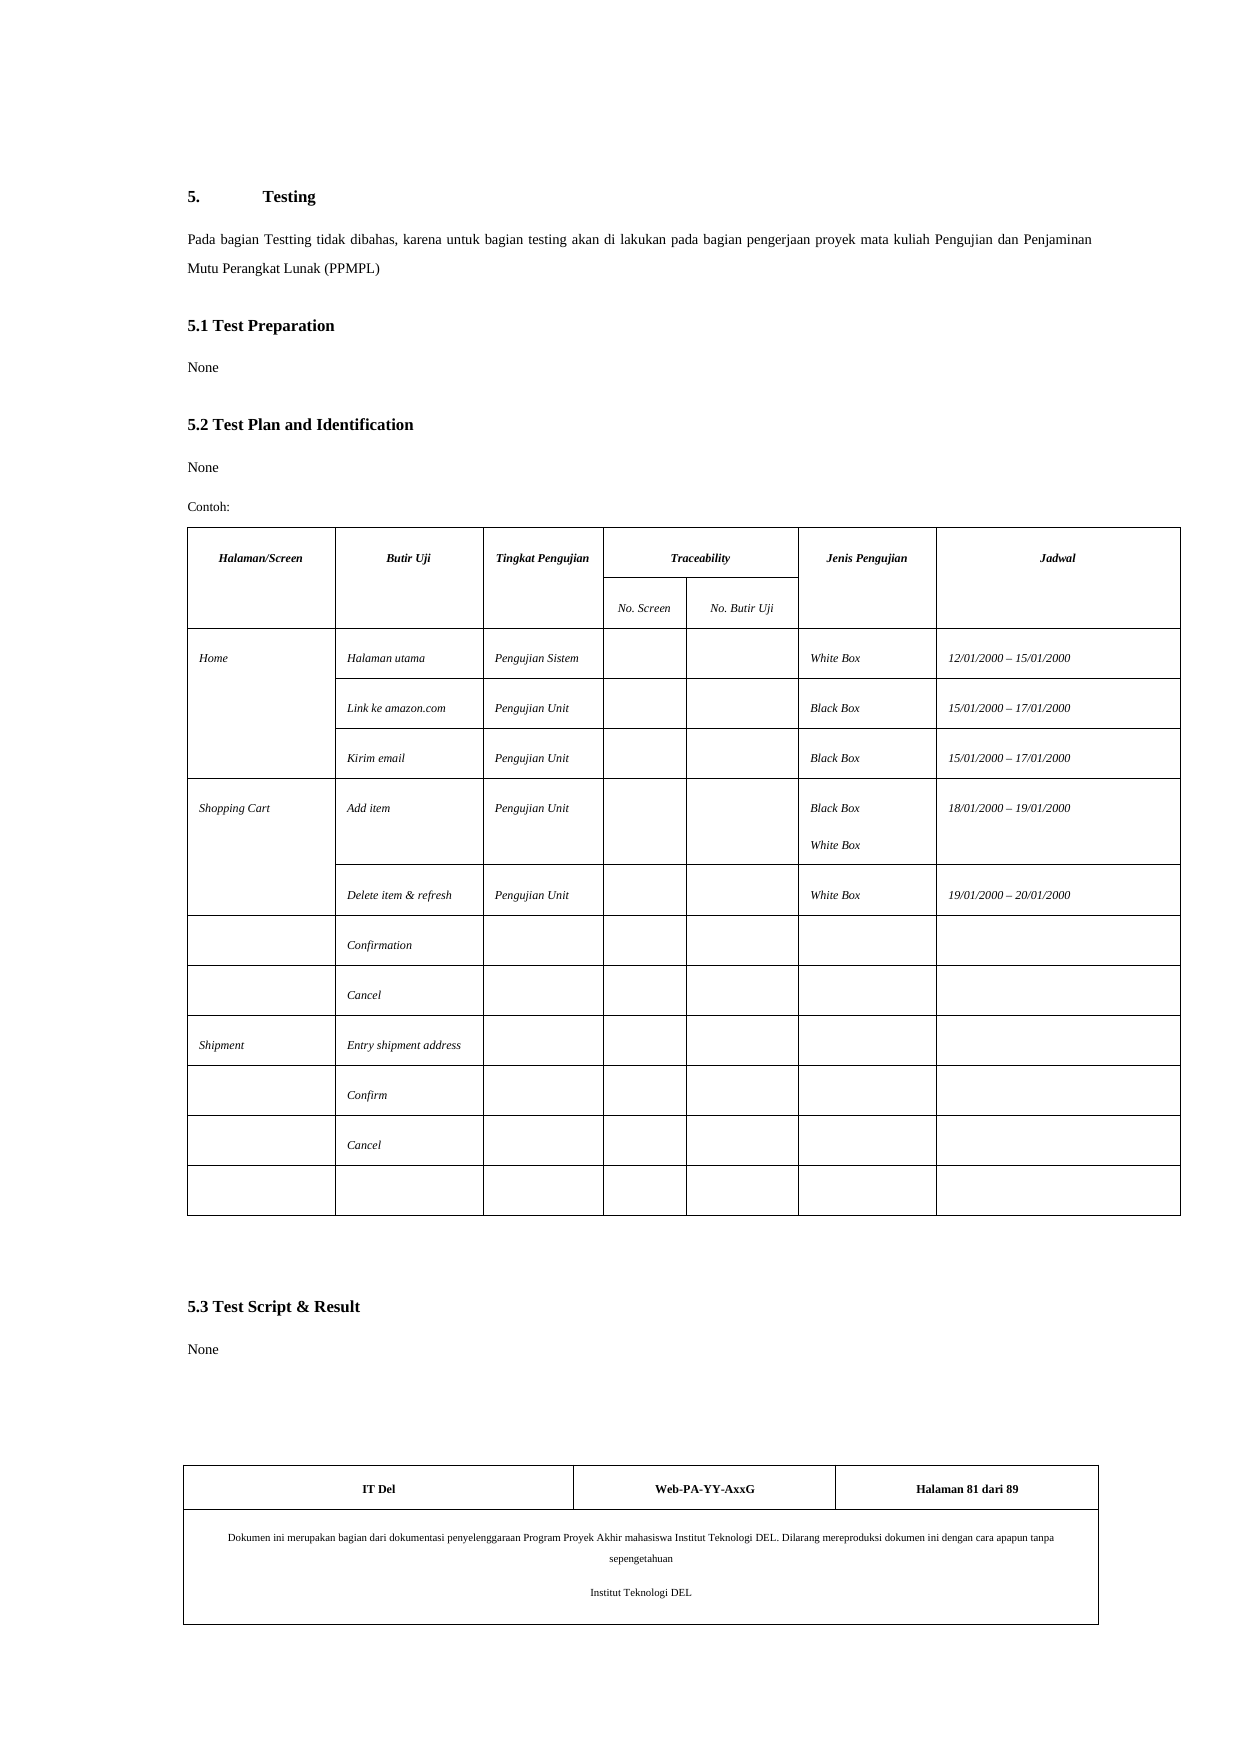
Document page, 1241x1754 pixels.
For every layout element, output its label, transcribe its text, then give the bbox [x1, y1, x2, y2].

text None [187, 1328, 1092, 1357]
table_cell Pengujian Unit [484, 865, 603, 914]
table_cell Black Box [799, 729, 936, 778]
table_cell [604, 629, 686, 677]
table_header Tingkat Pengujian [484, 528, 603, 627]
text Pada bagian Testting tidak dibahas, karena untuk bagian testing akan di lakukan pada bagian pengerjaan proyek mata kuliah Pengujian dan Penjaminan Mutu Perangkat Lunak (PPMPL) [187, 219, 1092, 276]
table_cell Pengujian Unit [484, 779, 603, 864]
table_cell Pengujian Unit [484, 679, 603, 728]
table_cell [188, 1116, 335, 1165]
table_cell Add item [336, 779, 483, 864]
table_cell 18/01/2000 – 19/01/2000 [937, 779, 1180, 864]
table_cell [484, 1066, 603, 1115]
table_cell Shipment [188, 1016, 335, 1065]
table_cell [484, 1166, 603, 1215]
table_cell Home [188, 629, 335, 778]
table_cell Link ke amazon.com [336, 679, 483, 728]
table_cell Pengujian Sistem [484, 629, 603, 677]
table_cell [604, 1066, 686, 1115]
table_cell [937, 1166, 1180, 1215]
table_cell White Box [799, 865, 936, 914]
text None [187, 347, 1092, 376]
table_cell 15/01/2000 – 17/01/2000 [937, 729, 1180, 778]
table_cell [604, 966, 686, 1015]
table_cell [188, 966, 335, 1015]
table_cell [687, 1016, 798, 1065]
table_cell [484, 916, 603, 964]
table_cell No. Butir Uji [687, 578, 798, 627]
table_cell [799, 916, 936, 964]
table_cell [687, 1066, 798, 1115]
table_cell [687, 865, 798, 914]
table_header Halaman/Screen [188, 528, 335, 627]
table_cell [799, 1016, 936, 1065]
table_cell [188, 1066, 335, 1115]
table_cell Black Box [799, 679, 936, 728]
subtitle 5.3 Test Script & Result [187, 1282, 1092, 1316]
subtitle Testing [187, 173, 1092, 206]
table_cell Kirim email [336, 729, 483, 778]
table_cell [799, 966, 936, 1015]
table_cell [687, 1166, 798, 1215]
table_cell [687, 779, 798, 864]
table_cell [937, 1116, 1180, 1165]
table_cell [799, 1116, 936, 1165]
table_cell [937, 1066, 1180, 1115]
table_cell [687, 679, 798, 728]
table_cell Delete item & refresh [336, 865, 483, 914]
table_cell [604, 679, 686, 728]
table_cell [937, 966, 1180, 1015]
table_cell [687, 629, 798, 677]
text None [187, 447, 1092, 476]
table_cell Shopping Cart [188, 779, 335, 914]
table_cell [336, 1166, 483, 1215]
table_cell [484, 1116, 603, 1165]
table_cell [604, 779, 686, 864]
table_cell Pengujian Unit [484, 729, 603, 778]
table_cell 15/01/2000 – 17/01/2000 [937, 679, 1180, 728]
table_cell [687, 1116, 798, 1165]
table_header Jadwal [937, 528, 1180, 627]
text Contoh: [187, 488, 1092, 515]
table_cell [604, 729, 686, 778]
table_cell [937, 916, 1180, 964]
table_cell Cancel [336, 966, 483, 1015]
table_cell [188, 916, 335, 964]
subtitle 5.2 Test Plan and Identification [187, 401, 1092, 434]
table_cell [484, 1016, 603, 1065]
table_cell [799, 1166, 936, 1215]
table_cell [604, 916, 686, 964]
table_cell White Box [799, 629, 936, 677]
table_cell Confirm [336, 1066, 483, 1115]
table_header Jenis Pengujian [799, 528, 936, 627]
table_cell [604, 1166, 686, 1215]
table_cell [799, 1066, 936, 1115]
table_cell Cancel [336, 1116, 483, 1165]
table_cell [604, 1116, 686, 1165]
table_cell [937, 1016, 1180, 1065]
table_cell [687, 966, 798, 1015]
table_cell [484, 966, 603, 1015]
table_header Traceability [604, 528, 798, 577]
table_cell Confirmation [336, 916, 483, 964]
table_cell Black Box White Box [799, 779, 936, 864]
table_cell No. Screen [604, 578, 686, 627]
table_cell [687, 729, 798, 778]
table_cell [188, 1166, 335, 1215]
table_cell [687, 916, 798, 964]
table_cell Halaman utama [336, 629, 483, 677]
table_cell 12/01/2000 – 15/01/2000 [937, 629, 1180, 677]
table_cell [604, 1016, 686, 1065]
subtitle 5.1 Test Preparation [187, 301, 1092, 335]
table_cell [604, 865, 686, 914]
table_header Butir Uji [336, 528, 483, 627]
table_cell Entry shipment address [336, 1016, 483, 1065]
table_cell 19/01/2000 – 20/01/2000 [937, 865, 1180, 914]
